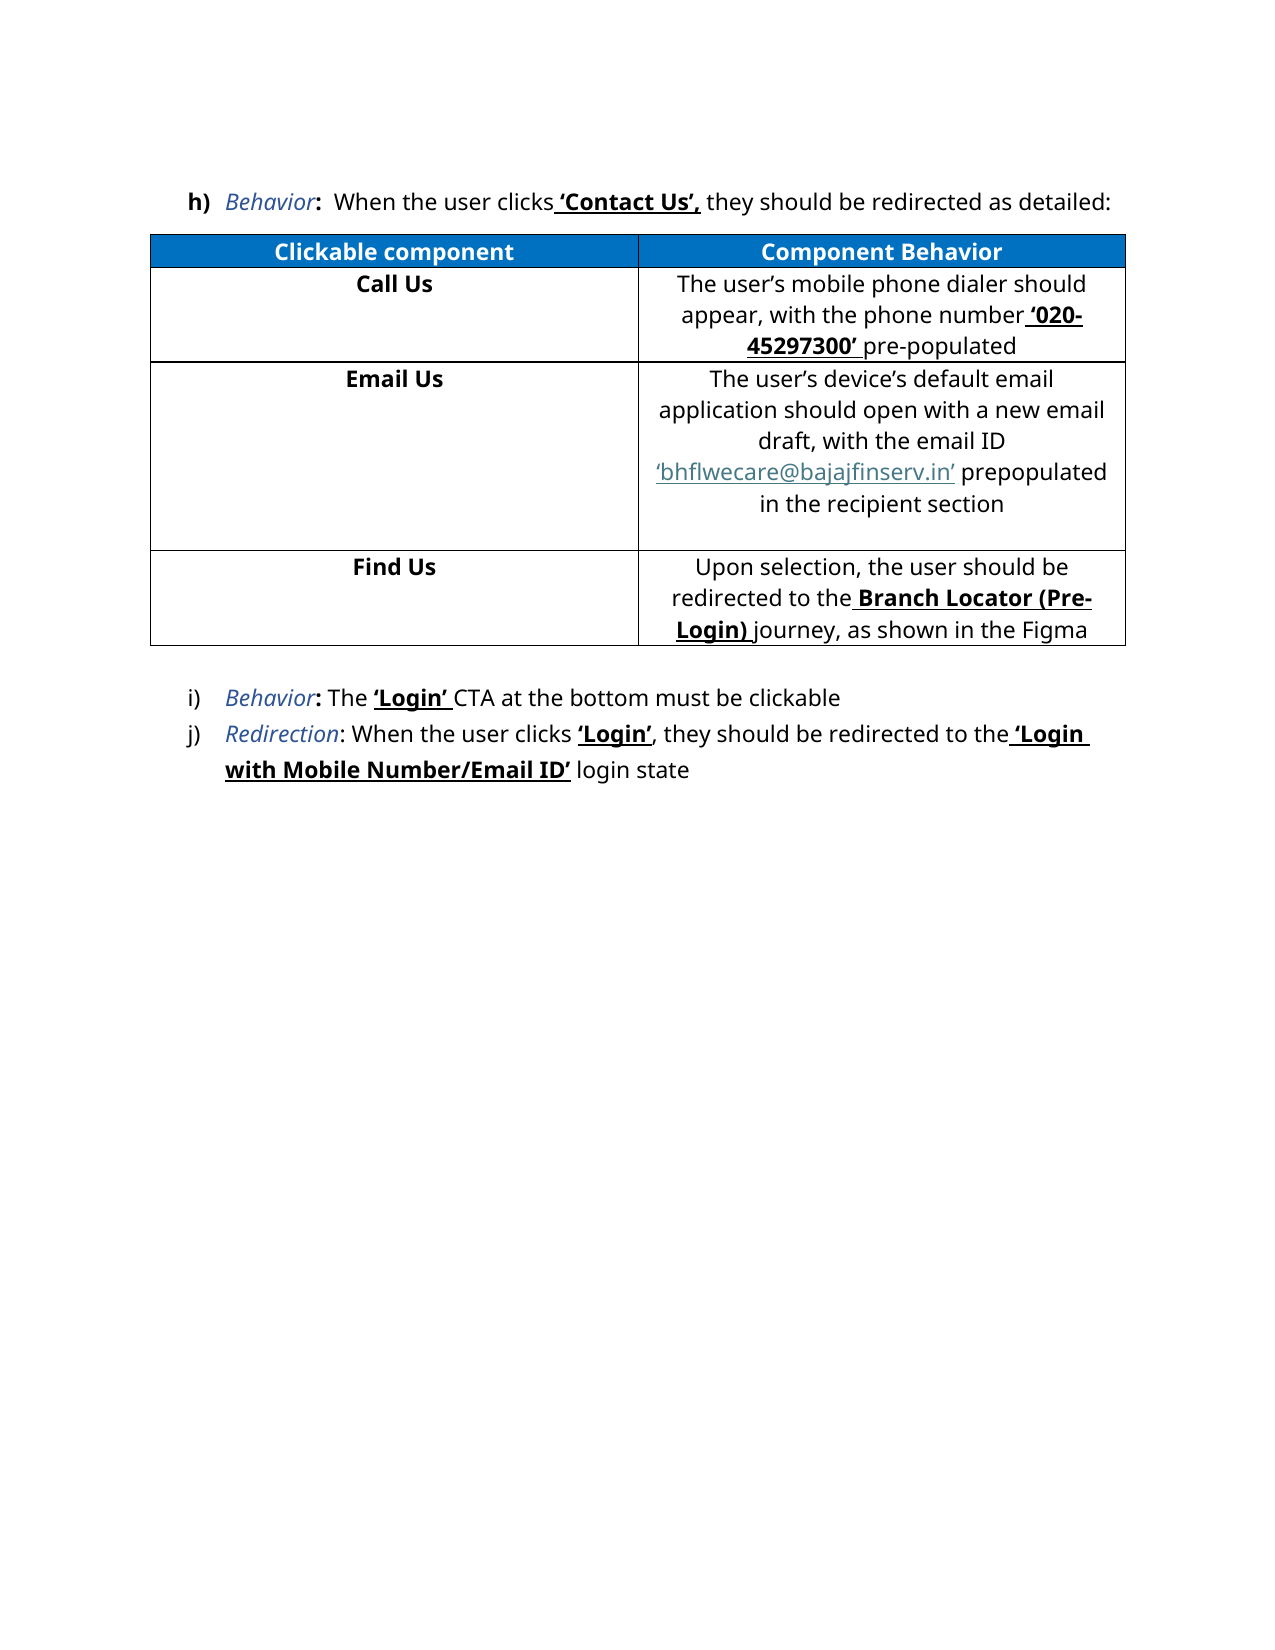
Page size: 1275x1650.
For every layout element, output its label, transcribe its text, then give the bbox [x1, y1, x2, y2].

list Redirection: When the user clicks ‘Login’, they should be redirected to the ‘Login with Mobile Number/Email ID’ login state [187, 718, 1125, 785]
list Behavior: The ‘Login’ CTA at the bottom must be clickable [187, 682, 1125, 713]
table_cell Call Us [151, 268, 638, 361]
table_cell The user’s mobile phone dialer should appear, with the phone number ‘020-45297300’ pre-populated [639, 268, 1125, 361]
table_cell Upon selection, the user should be redirected to the Branch Locator (Pre-Login) journey, as shown in the Figma [639, 551, 1125, 645]
list Behavior: When the user clicks ‘Contact Us’, they should be redirected as detailed: [187, 186, 1125, 217]
table_cell The user’s device’s default email application should open with a new email draft, with the email ID ‘bhflwecare@bajajfinserv.in’ prepopulated in the recipient section [639, 363, 1125, 550]
table_cell Email Us [151, 363, 638, 550]
table_cell Find Us [151, 551, 638, 645]
table_header Component Behavior [639, 235, 1125, 267]
table_header Clickable component [151, 235, 638, 267]
